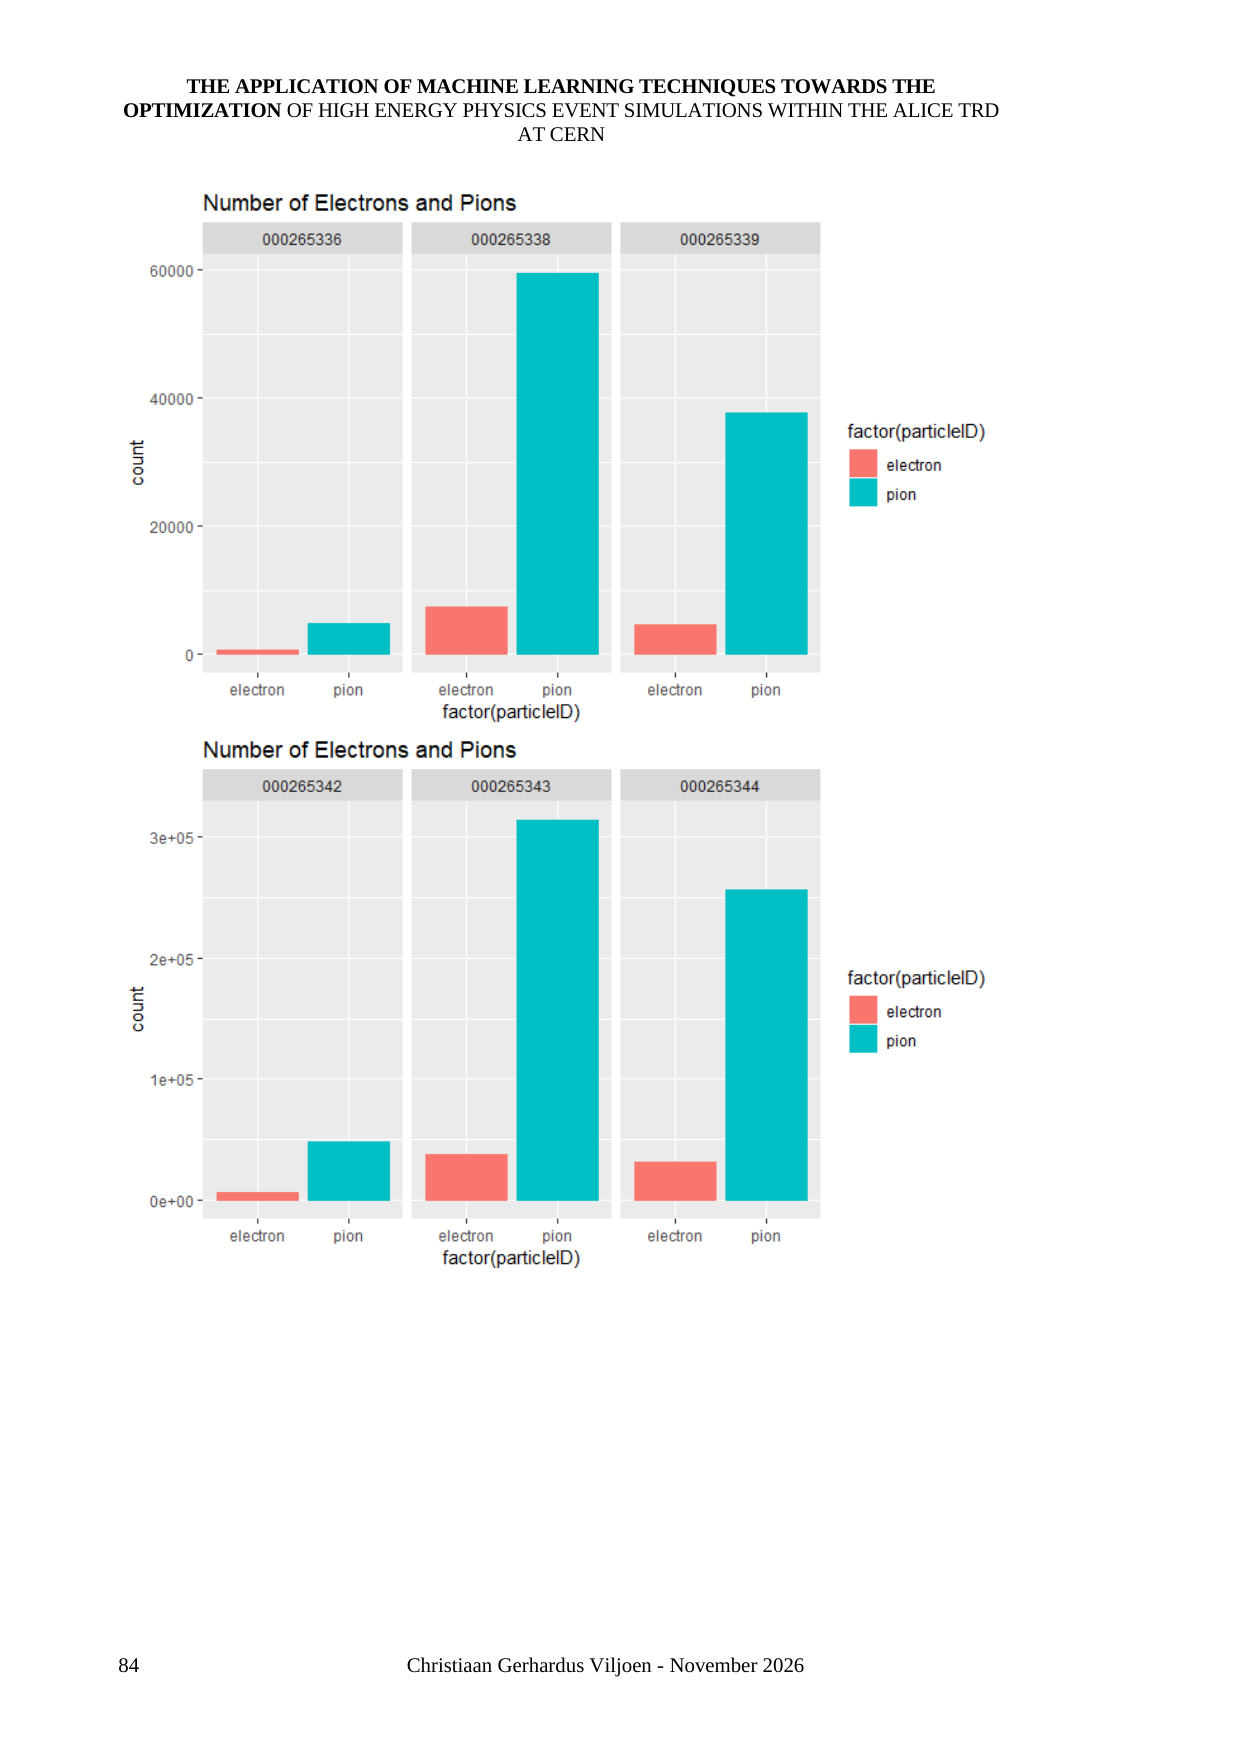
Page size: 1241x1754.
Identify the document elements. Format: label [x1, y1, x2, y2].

picture [118, 183, 1004, 1277]
